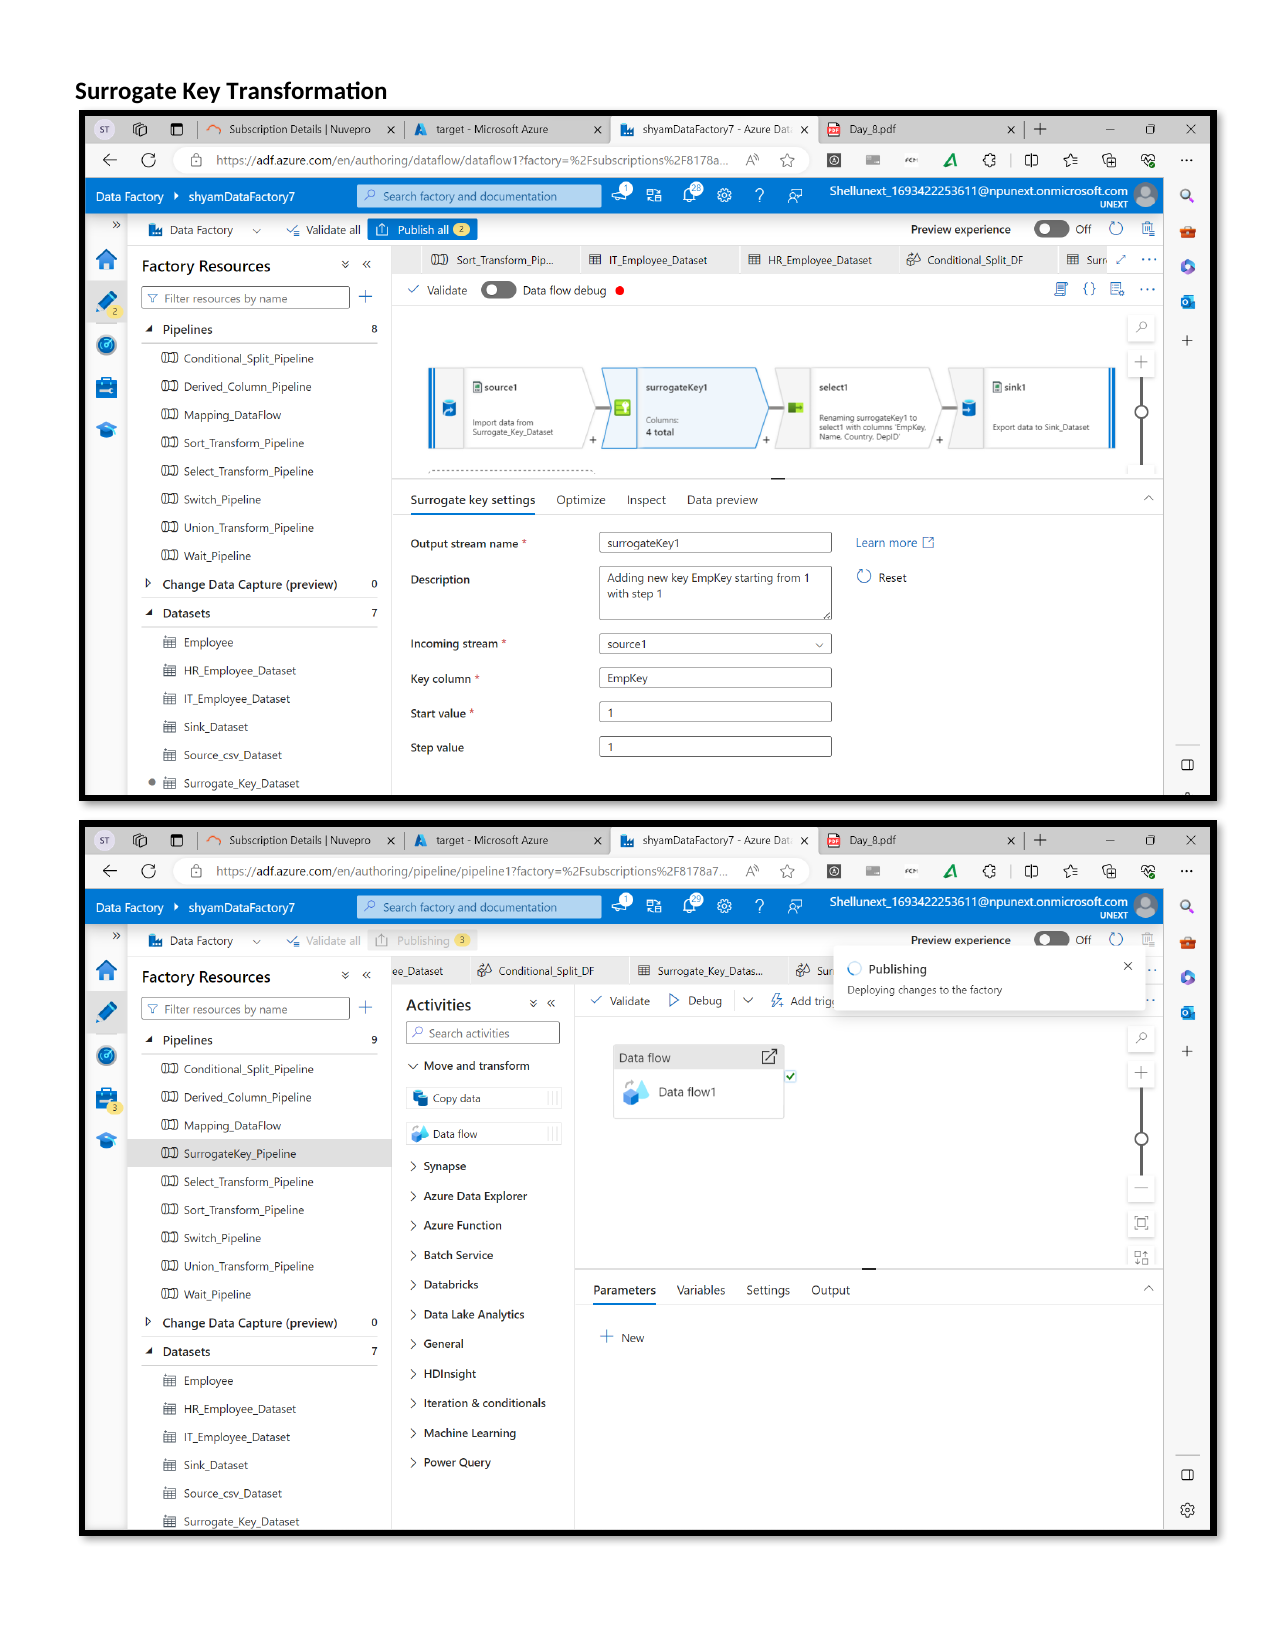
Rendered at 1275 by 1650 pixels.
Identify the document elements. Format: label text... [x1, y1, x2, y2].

text Surrogate Key Transformation [75, 75, 1200, 106]
picture [85, 116, 1210, 795]
picture [85, 827, 1210, 1530]
